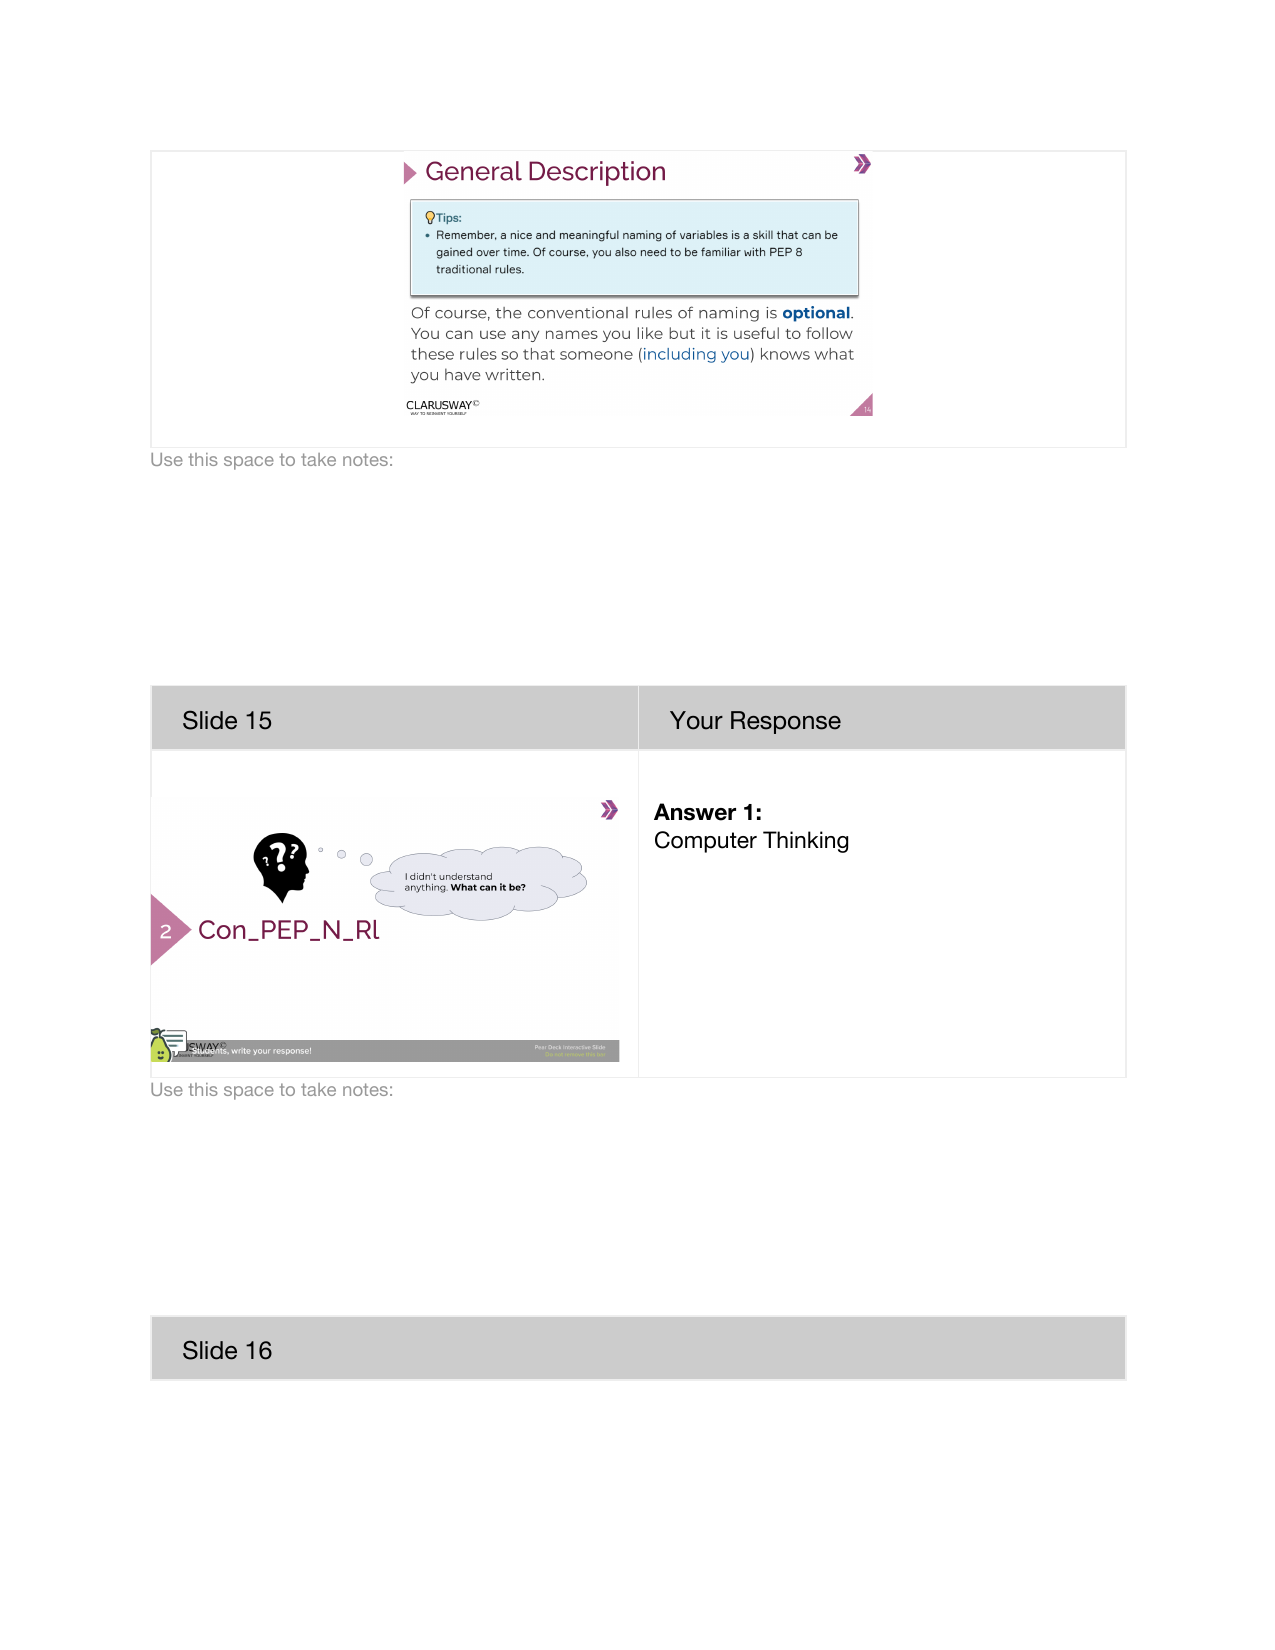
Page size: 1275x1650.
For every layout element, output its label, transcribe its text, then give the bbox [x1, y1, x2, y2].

table_cell [152, 751, 638, 1077]
table_cell Answer 1: Computer Thinking [639, 751, 1125, 1077]
table_header Slide 16 [152, 1317, 1125, 1379]
table_header Your Response [639, 686, 1125, 749]
table_cell [152, 152, 1125, 447]
table_header Slide 15 [152, 686, 638, 749]
picture [150, 797, 620, 1062]
text Use this space to take notes: [150, 448, 1125, 472]
picture [403, 151, 873, 416]
text Use this space to take notes: [150, 1078, 1125, 1102]
